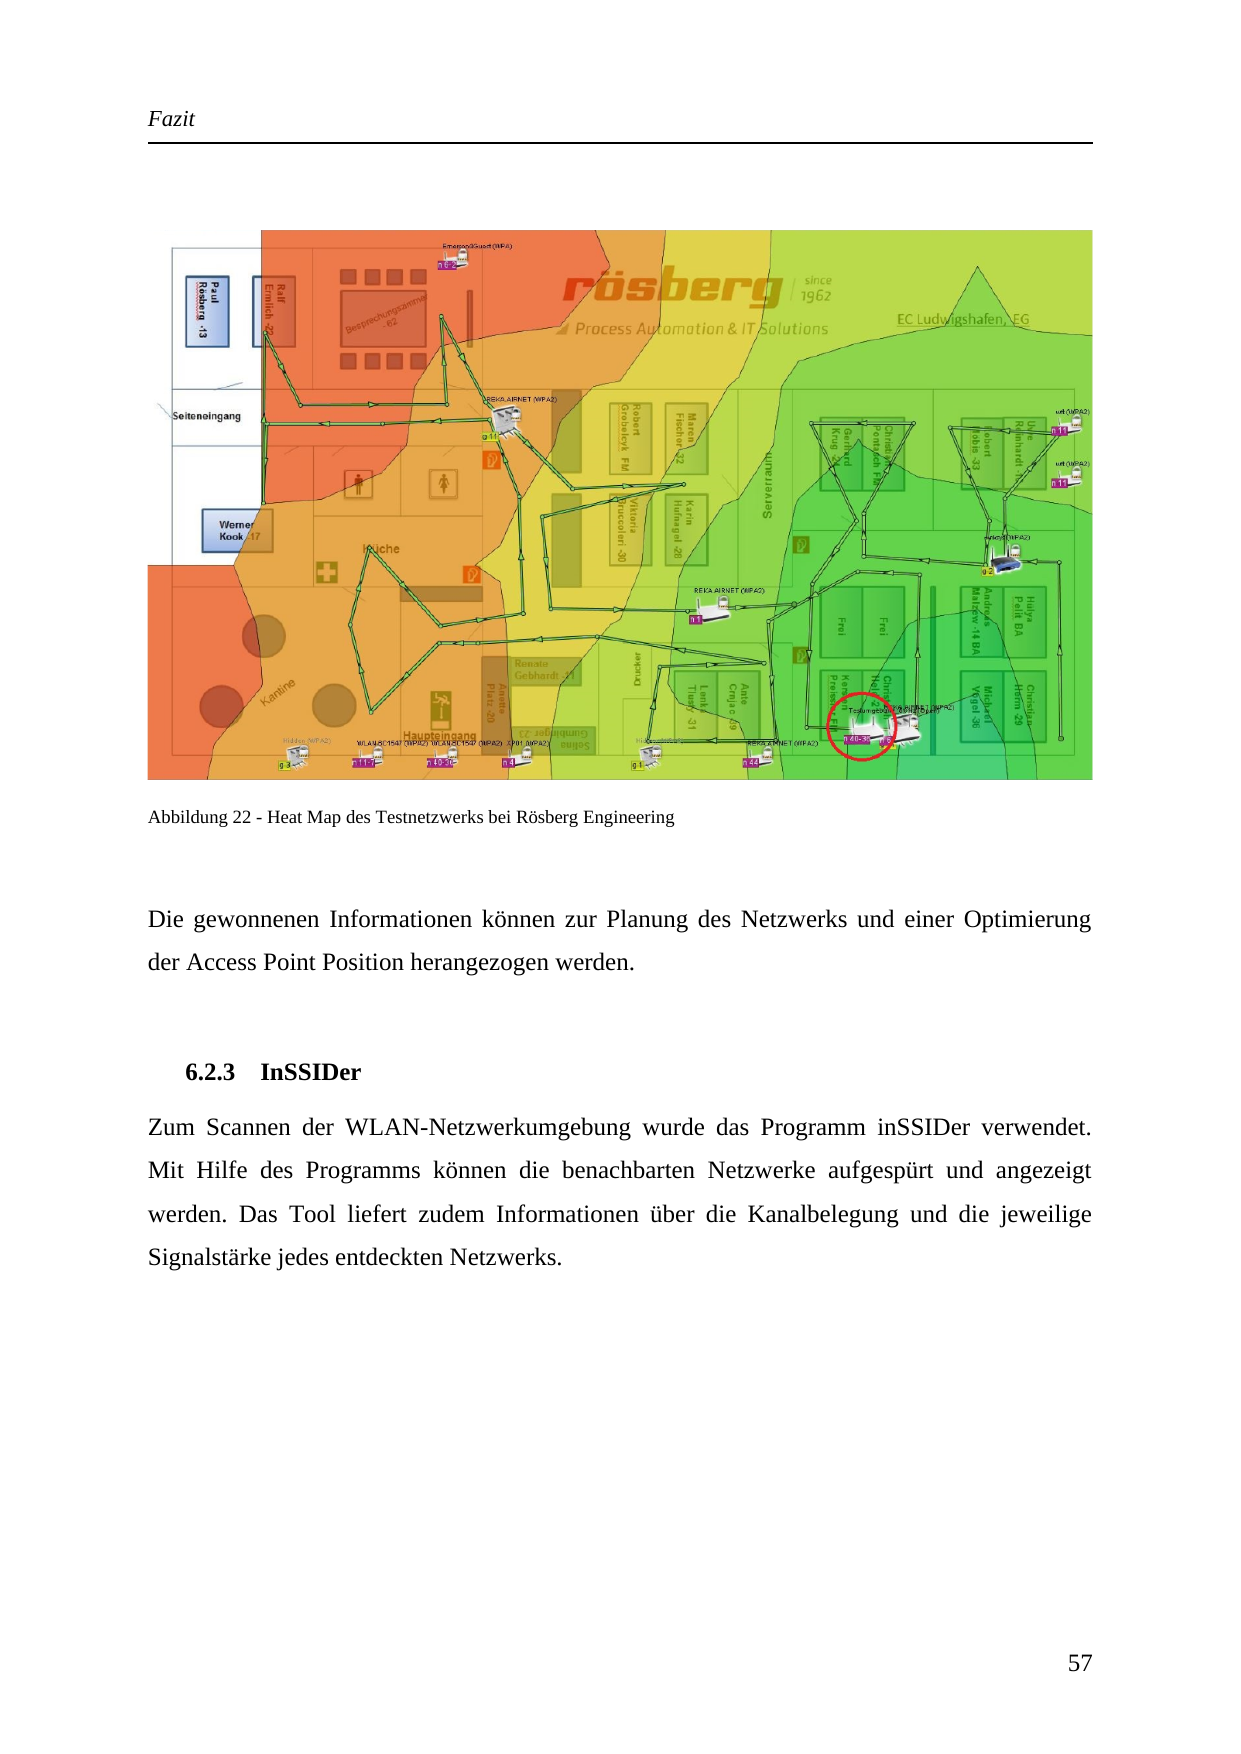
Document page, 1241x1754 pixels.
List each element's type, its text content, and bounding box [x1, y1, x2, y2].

text Die gewonnenen Informationen können zur Planung des Netzwerks und einer Optimierung der Access Point Position herangezogen werden. [148, 904, 1093, 976]
subtitle InSSIDer [185, 1057, 1093, 1086]
text Zum Scannen der WLAN-Netzwerkumgebung wurde das Programm inSSIDer verwendet. Mit Hilfe des Programms können die benachbarten Netzwerke aufgespürt und angezeigt werden. Das Tool liefert zudem Informationen über die Kanalbelegung und die jeweilige Signalstärke jedes entdeckten Netzwerks. [148, 1112, 1093, 1271]
picture [147, 230, 1093, 780]
text Abbildung 22 - Heat Map des Testnetzwerks bei Rösberg Engineering [148, 806, 1093, 828]
